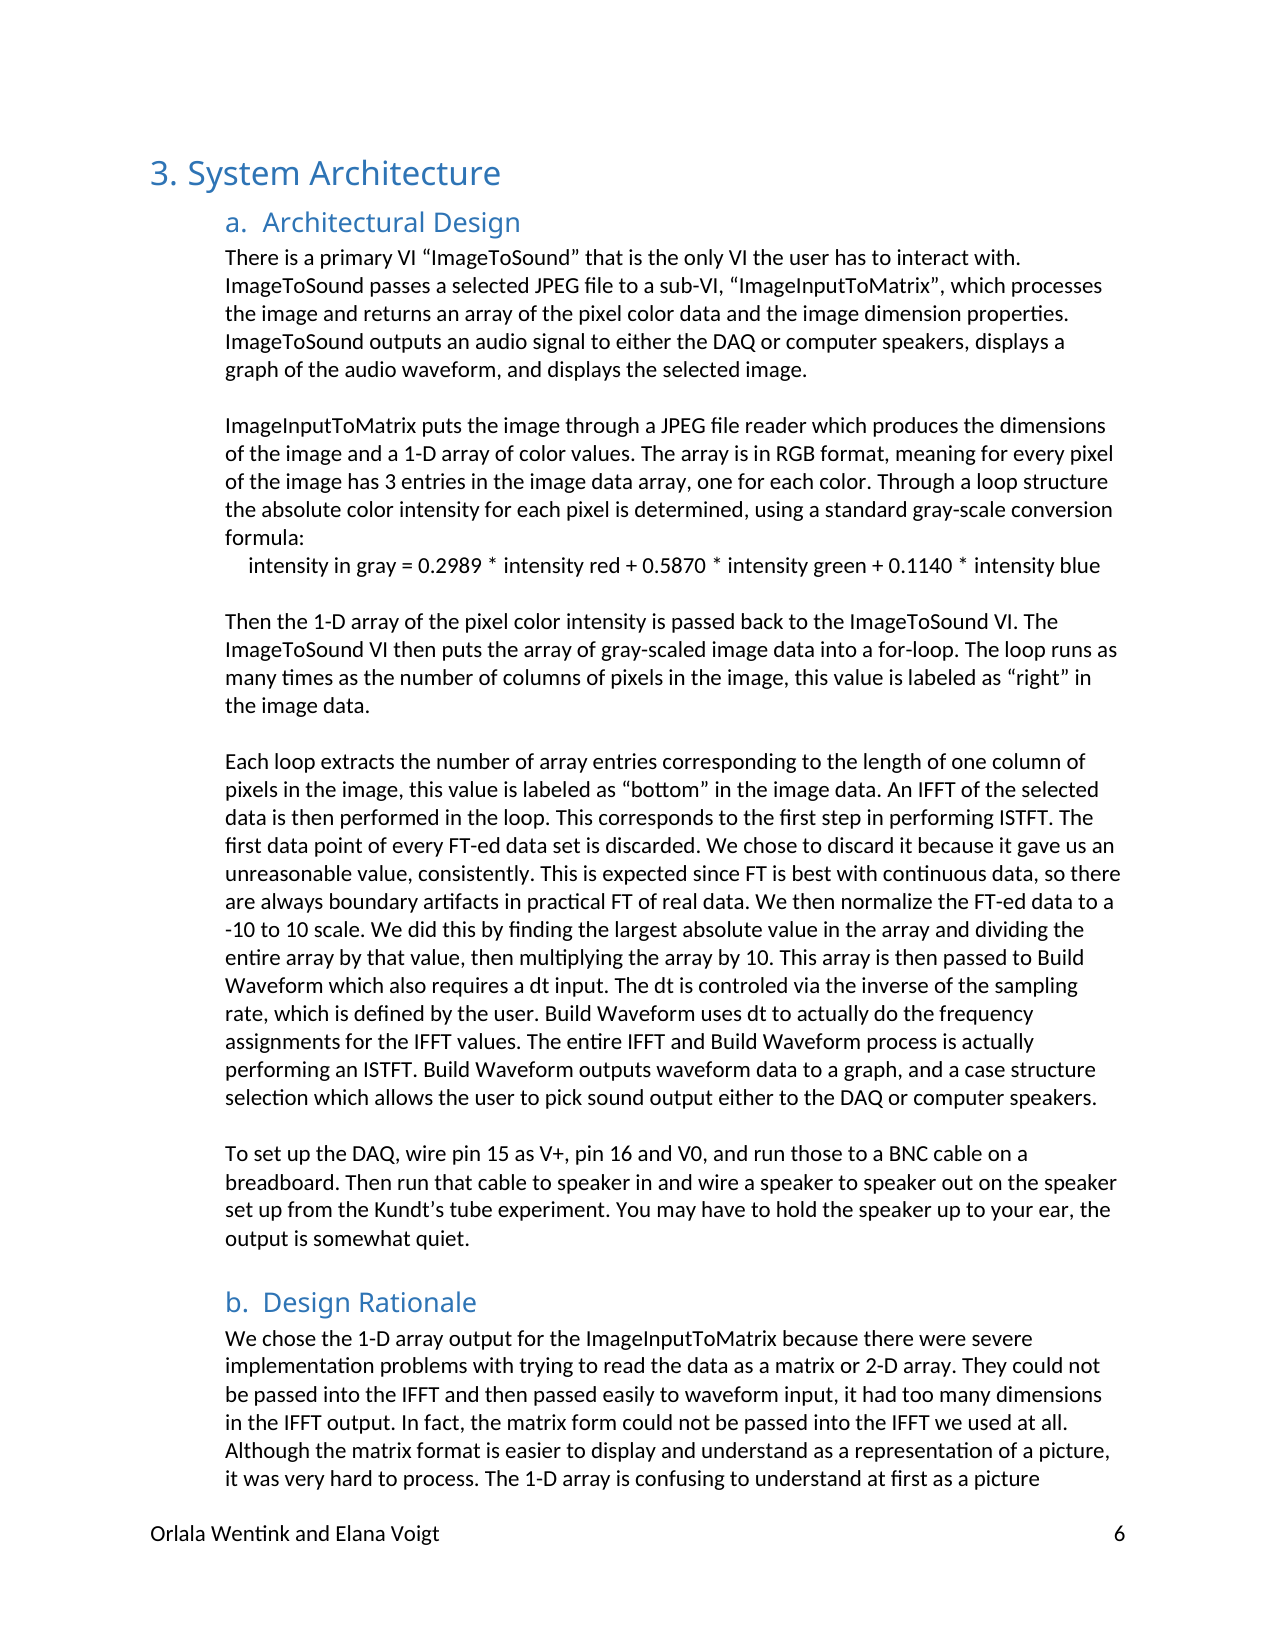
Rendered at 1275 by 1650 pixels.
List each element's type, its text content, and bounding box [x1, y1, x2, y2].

text Then the 1-D array of the pixel color intensity is passed back to the ImageToSound VI. The ImageToSound VI then puts the array of gray-scaled image data into a for-loop. The loop runs as many times as the number of columns of pixels in the image, this value is labeled as “right” in the image data. [225, 607, 1125, 719]
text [225, 1324, 1125, 1492]
text There is a primary VI “ImageToSound” that is the only VI the user has to interact with. ImageToSound passes a selected JPEG file to a sub-VI, “ImageInputToMatrix”, which processes the image and returns an array of the pixel color data and the image dimension properties. ImageToSound outputs an audio signal to either the DAQ or computer speakers, displays a graph of the audio waveform, and displays the selected image. [225, 243, 1125, 383]
subtitle Design Rationale [225, 1284, 1125, 1321]
text ImageInputToMatrix puts the image through a JPEG file reader which produces the dimensions of the image and a 1-D array of color values. The array is in RGB format, meaning for every pixel of the image has 3 entries in the image data array, one for each color. Through a loop structure the absolute color intensity for each pixel is determined, using a standard gray-scale conversion formula: [225, 411, 1125, 551]
text intensity in gray = 0.2989 * intensity red + 0.5870 * intensity green + 0.1140 * intensity blue [225, 551, 1125, 579]
text To set up the DAQ, wire pin 15 as V+, pin 16 and V0, and run those to a BNC cable on a breadboard. Then run that cable to speaker in and wire a speaker to speaker out on the speaker set up from the Kundt’s tube experiment. You may have to hold the speaker up to your ear, the output is somewhat quiet. [225, 1139, 1125, 1252]
subtitle Architectural Design [225, 203, 1125, 240]
subtitle System Architecture [150, 150, 1125, 195]
text Each loop extracts the number of array entries corresponding to the length of one column of pixels in the image, this value is labeled as “bottom” in the image data. An IFFT of the selected data is then performed in the loop. This corresponds to the first step in performing ISTFT. The first data point of every FT-ed data set is discarded. We chose to discard it because it gave us an unreasonable value, consistently. This is expected since FT is best with continuous data, so there are always boundary artifacts in practical FT of real data. We then normalize the FT-ed data to a -10 to 10 scale. We did this by finding the largest absolute value in the array and dividing the entire array by that value, then multiplying the array by 10. This array is then passed to Build Waveform which also requires a dt input. The dt is controled via the inverse of the sampling rate, which is defined by the user. Build Waveform uses dt to actually do the frequency assignments for the IFFT values. The entire IFFT and Build Waveform process is actually performing an ISTFT. Build Waveform outputs waveform data to a graph, and a case structure selection which allows the user to pick sound output either to the DAQ or computer speakers. [225, 747, 1125, 1112]
